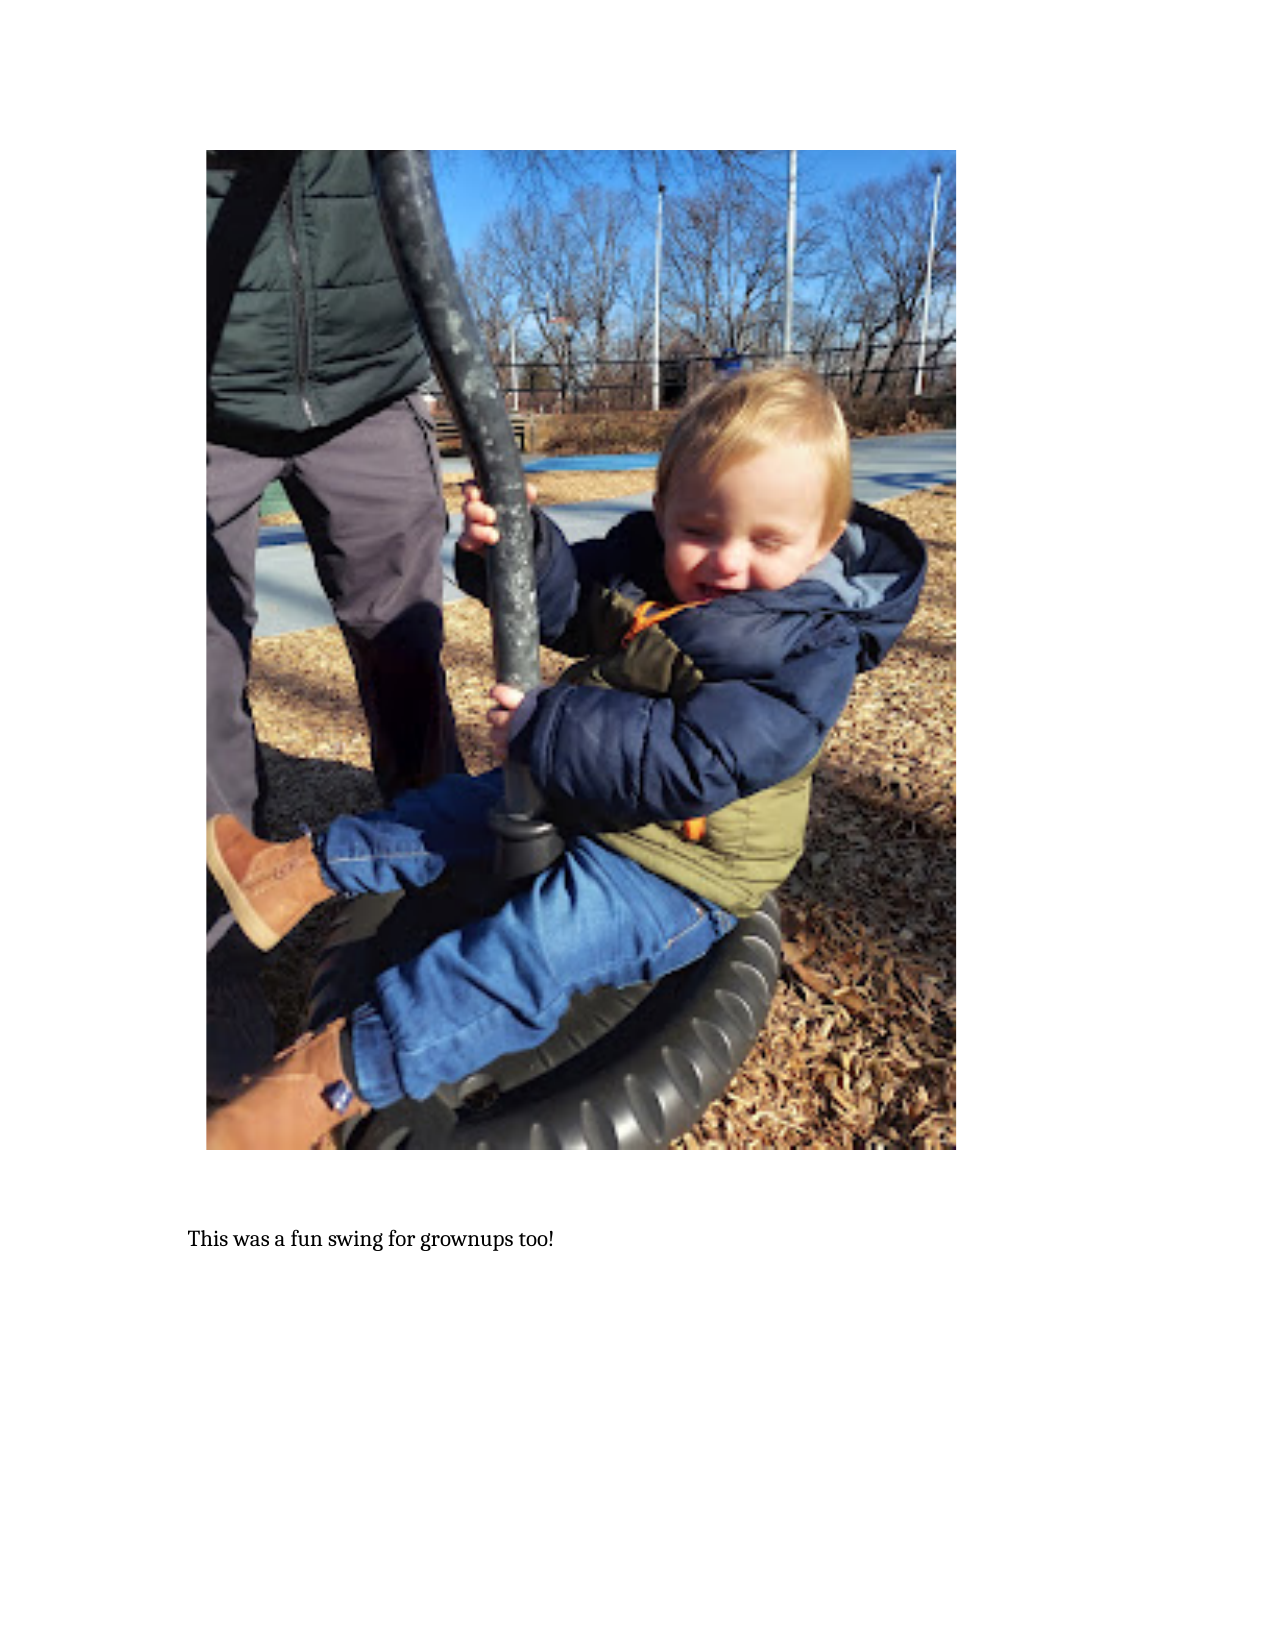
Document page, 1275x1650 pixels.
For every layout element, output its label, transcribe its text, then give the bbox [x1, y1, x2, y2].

picture [206, 150, 957, 1150]
text This was a fun swing for grownups too! [187, 1226, 1087, 1252]
